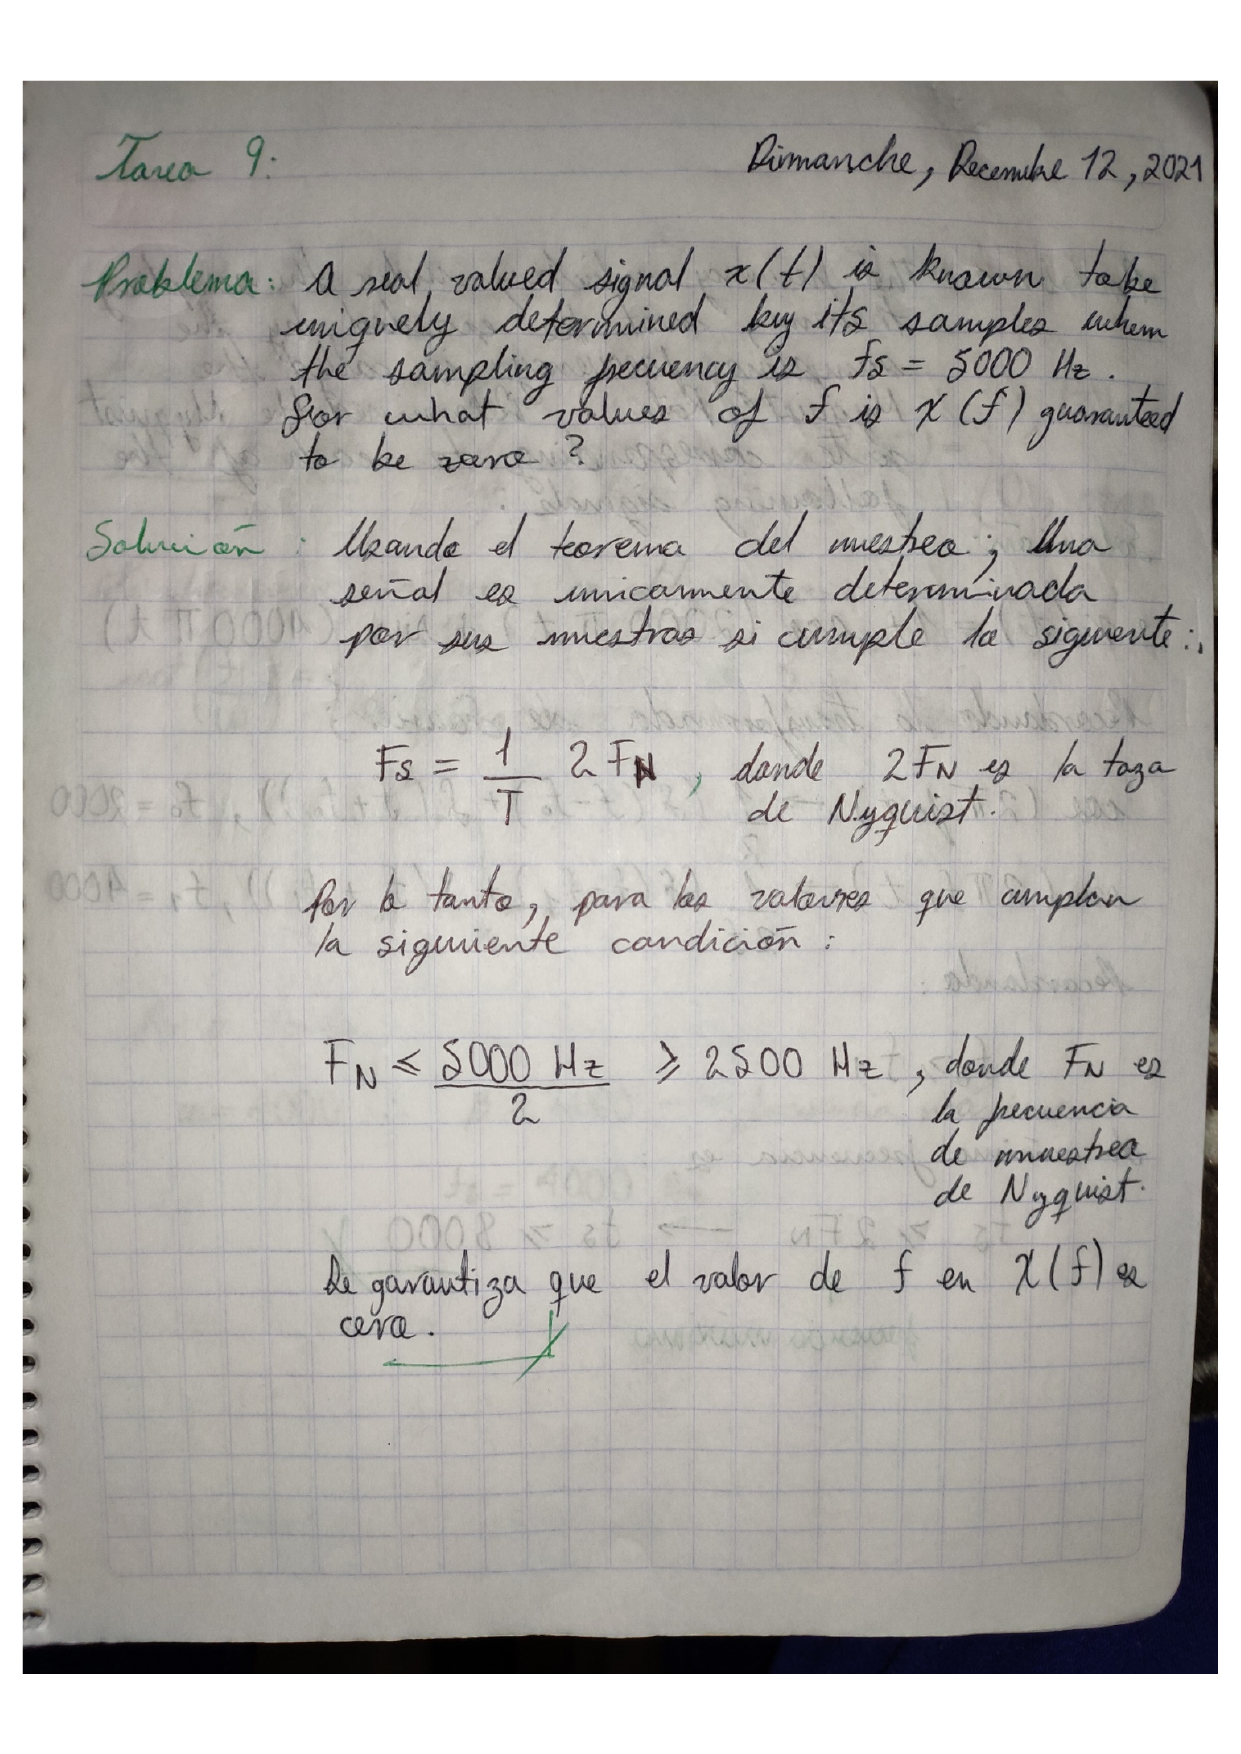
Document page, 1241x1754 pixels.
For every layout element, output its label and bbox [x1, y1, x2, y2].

picture [24, 82, 1218, 1672]
